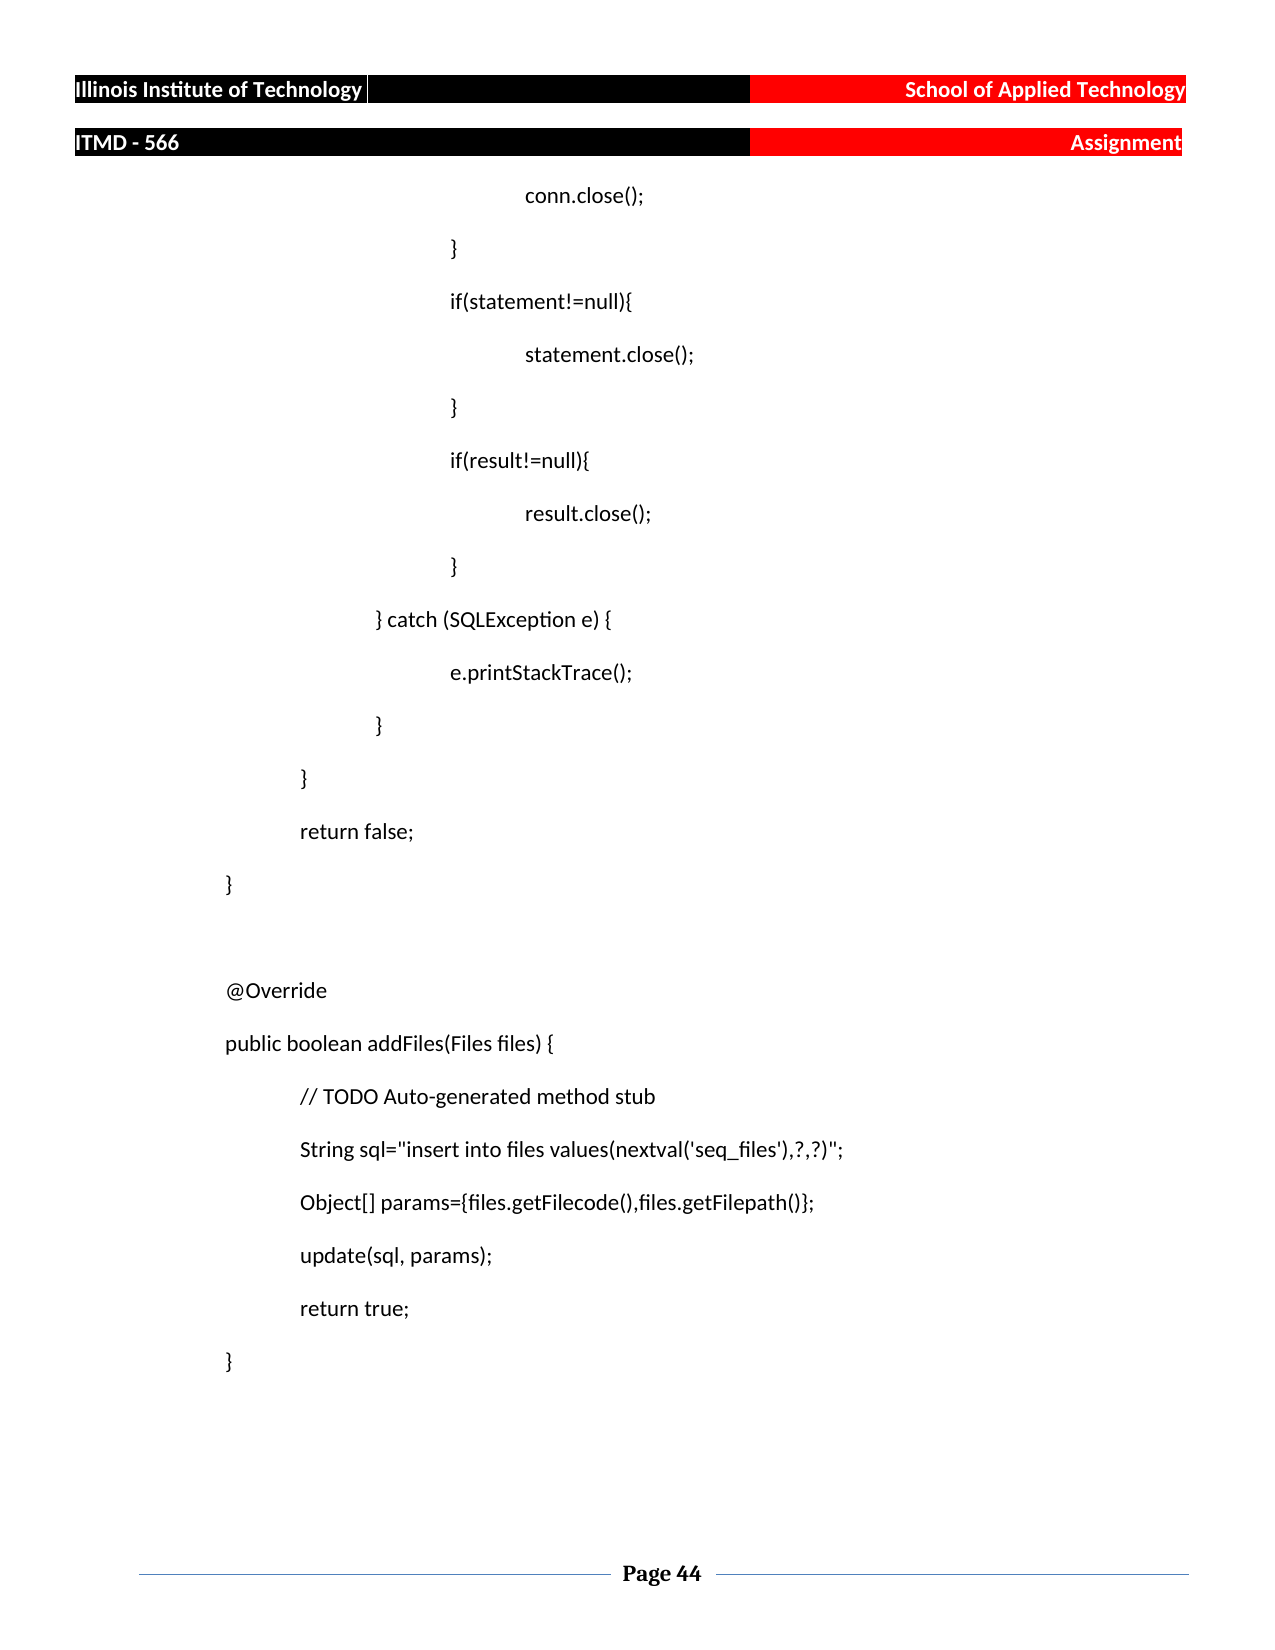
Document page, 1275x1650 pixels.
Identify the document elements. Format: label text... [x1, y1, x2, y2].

text @Override [150, 976, 1200, 1004]
text } [150, 764, 1200, 792]
text conn.close(); [150, 181, 1200, 209]
text Object[] params={files.getFilecode(),files.getFilepath()}; [150, 1188, 1200, 1216]
text statement.close(); [150, 340, 1200, 368]
text if(statement!=null){ [150, 287, 1200, 315]
text if(result!=null){ [150, 446, 1200, 474]
text } catch (SQLException e) { [150, 605, 1200, 633]
text // TODO Auto-generated method stub [150, 1082, 1200, 1110]
text } [150, 393, 1200, 421]
text } [150, 1347, 1200, 1375]
text return false; [150, 817, 1200, 845]
text } [150, 870, 1200, 898]
text return true; [150, 1294, 1200, 1322]
text public boolean addFiles(Files files) { [150, 1029, 1200, 1057]
text String sql="insert into files values(nextval('seq_files'),?,?)"; [150, 1135, 1200, 1163]
text update(sql, params); [150, 1241, 1200, 1269]
text } [150, 234, 1200, 262]
text result.close(); [150, 499, 1200, 527]
text } [150, 711, 1200, 739]
text } [150, 552, 1200, 580]
text e.printStackTrace(); [150, 658, 1200, 686]
